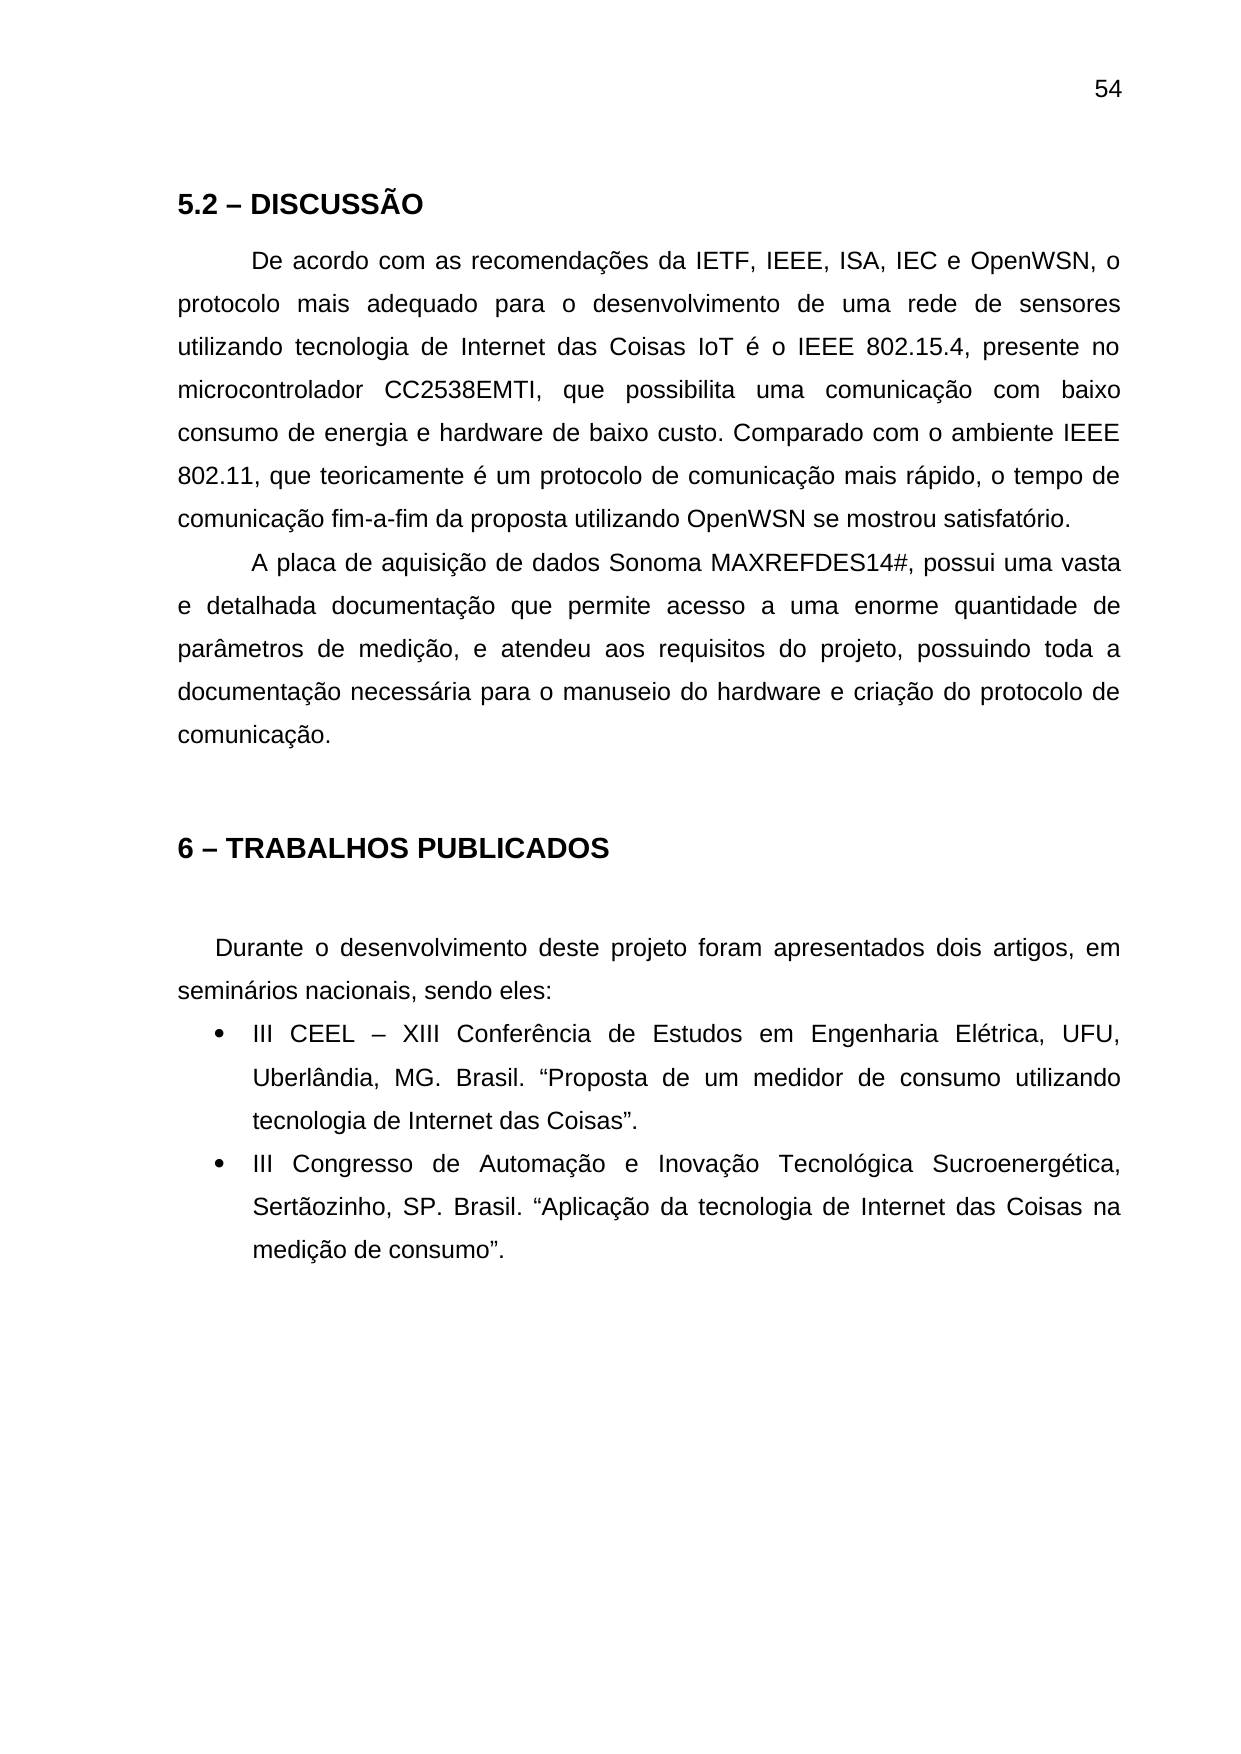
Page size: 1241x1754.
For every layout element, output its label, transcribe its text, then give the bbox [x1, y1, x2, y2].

text A placa de aquisição de dados Sonoma MAXREFDES14#, possui uma vasta e detalhada documentação que permite acesso a uma enorme quantidade de parâmetros de medição, e atendeu aos requisitos do projeto, possuindo toda a documentação necessária para o manuseio do hardware e criação do protocolo de comunicação. [177, 548, 1122, 749]
text Durante o desenvolvimento deste projeto foram apresentados dois artigos, em seminários nacionais, sendo eles: [177, 933, 1122, 1005]
subtitle 6 – TRABALHOS PUBLICADOS [177, 831, 1122, 865]
text De acordo com as recomendações da IETF, IEEE, ISA, IEC e OpenWSN, o protocolo mais adequado para o desenvolvimento de uma rede de sensores utilizando tecnologia de Internet das Coisas IoT é o IEEE 802.15.4, presente no microcontrolador CC2538EMTI, que possibilita uma comunicação com baixo consumo de energia e hardware de baixo custo. Comparado com o ambiente IEEE 802.11, que teoricamente é um protocolo de comunicação mais rápido, o tempo de comunicação fim-a-fim da proposta utilizando OpenWSN se mostrou satisfatório. [177, 246, 1122, 533]
list III CEEL – XIII Conferência de Estudos em Engenharia Elétrica, UFU, Uberlândia, MG. Brasil. “Proposta de um medidor de consumo utilizando tecnologia de Internet das Coisas”. [215, 1019, 1122, 1134]
subtitle 5.2 – DISCUSSÃO [177, 187, 1122, 221]
list III Congresso de Automação e Inovação Tecnológica Sucroenergética, Sertãozinho, SP. Brasil. “Aplicação da tecnologia de Internet das Coisas na medição de consumo”. [215, 1149, 1122, 1264]
